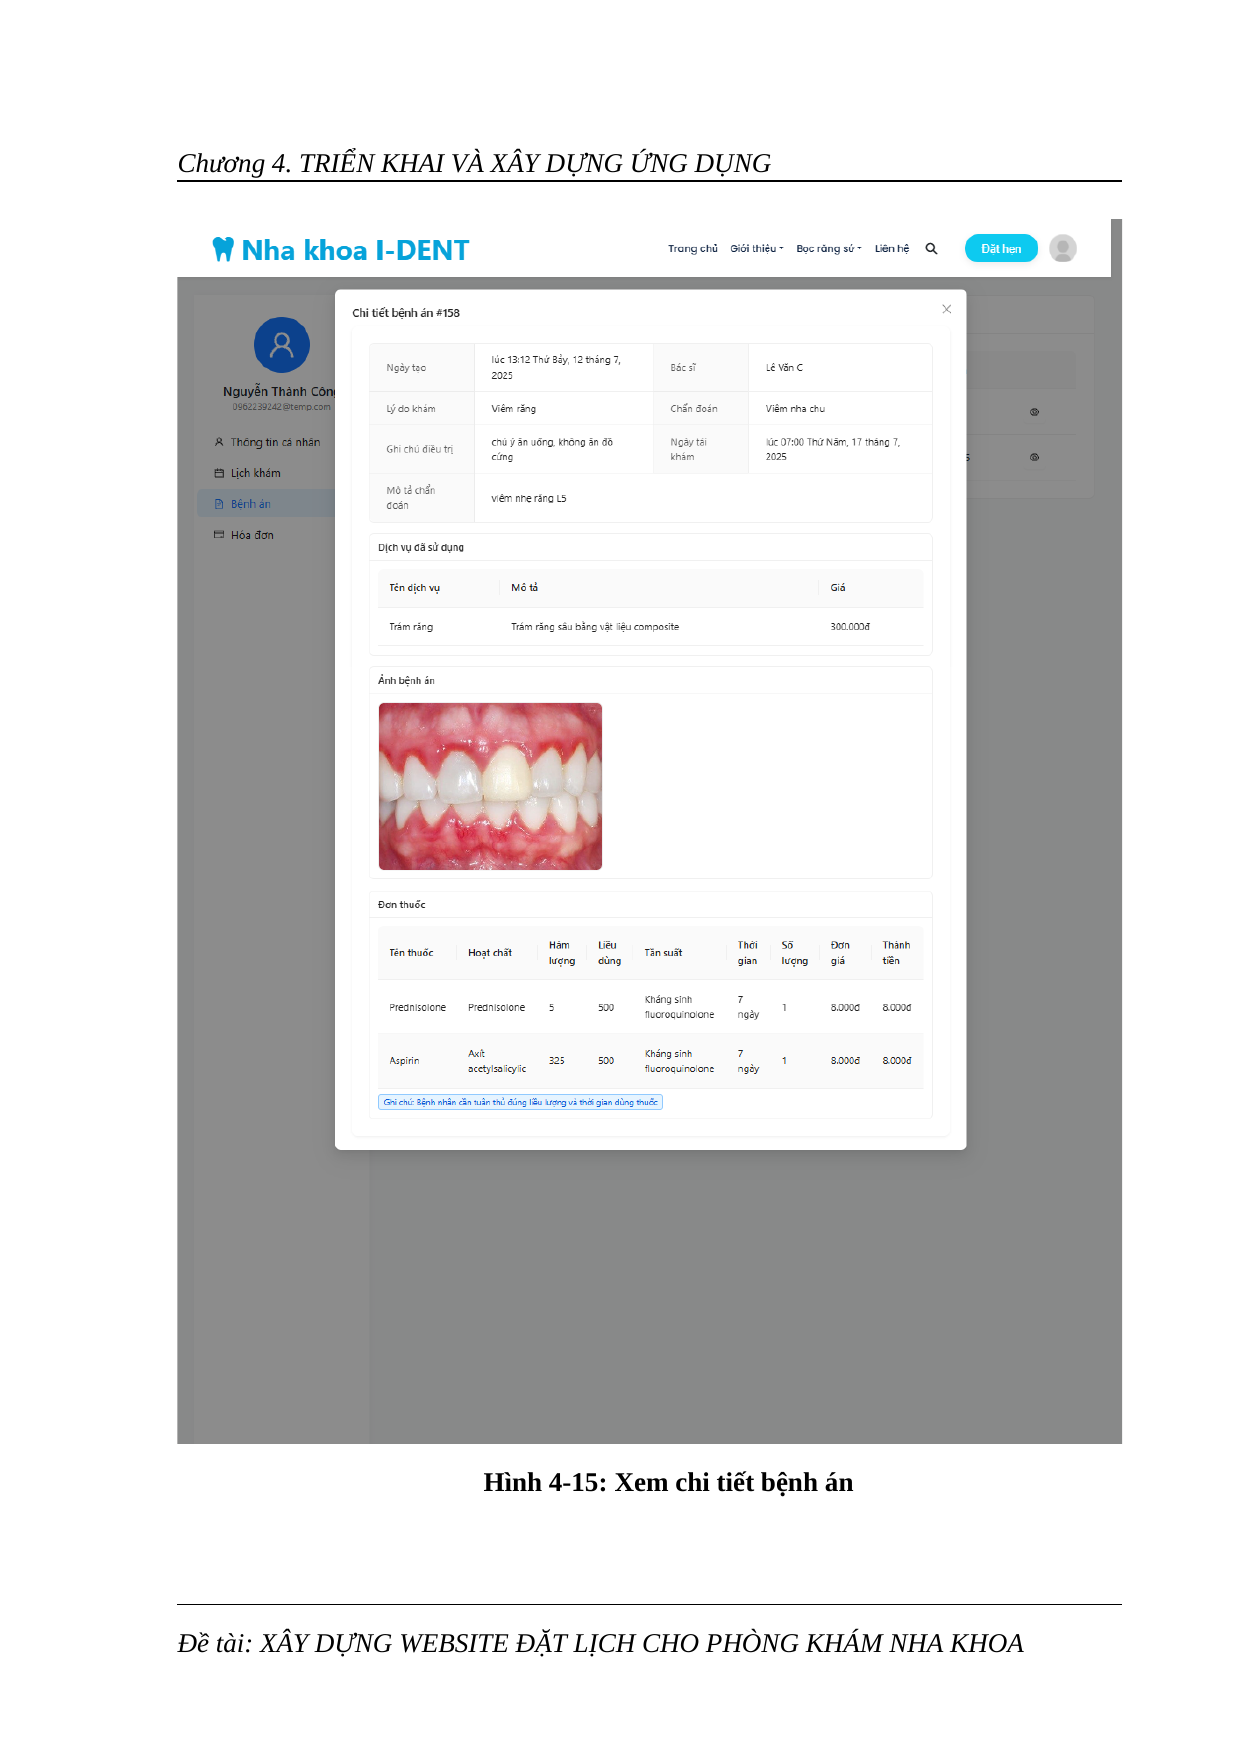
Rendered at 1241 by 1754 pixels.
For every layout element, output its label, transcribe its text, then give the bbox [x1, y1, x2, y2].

picture [177, 219, 1123, 1444]
list Xem chi tiết bệnh án [215, 1466, 1122, 1497]
